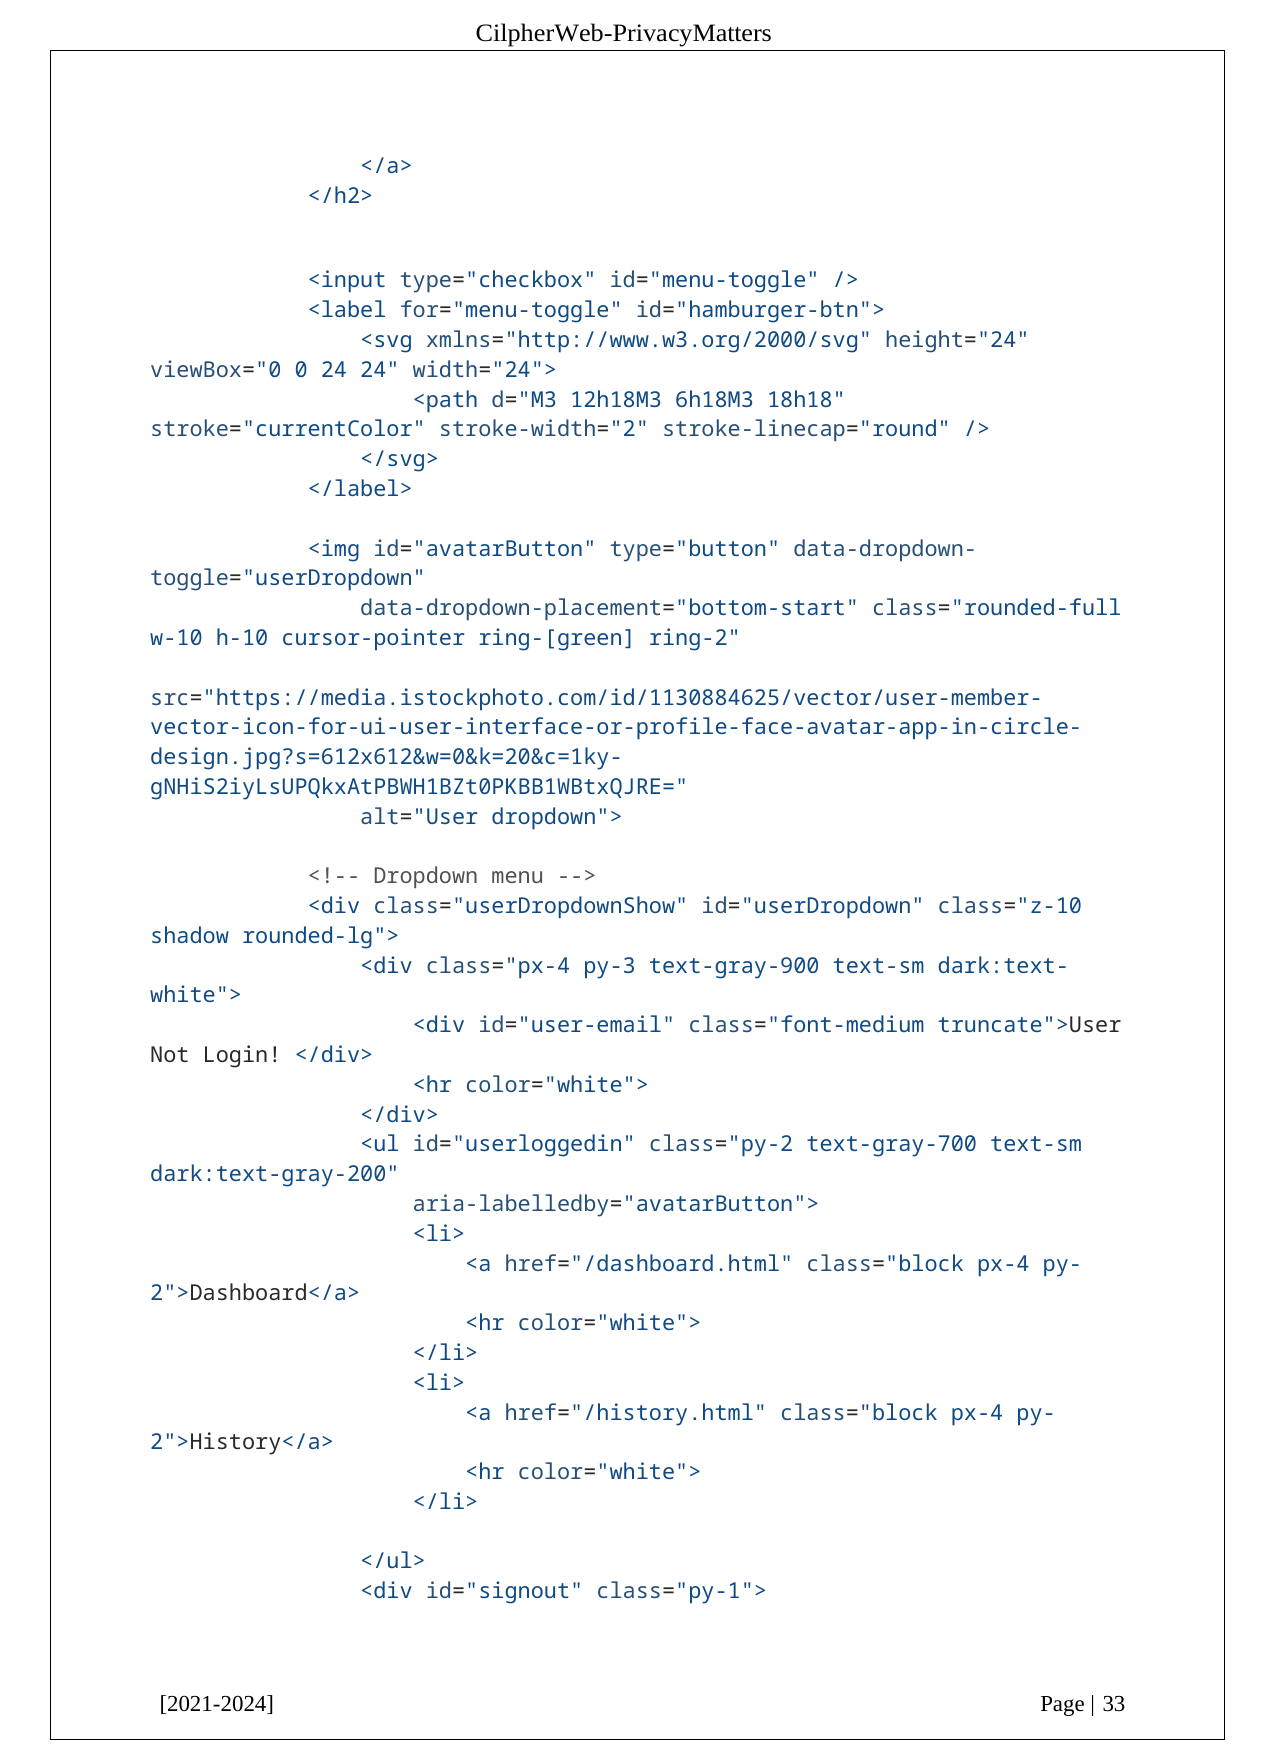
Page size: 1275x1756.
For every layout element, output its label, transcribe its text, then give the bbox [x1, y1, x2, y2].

text <div class="userDropdownShow" id="userDropdown" class="z-10 shadow rounded-lg"> [150, 890, 1125, 949]
text <div id="user-email" class="font-medium truncate">User Not Login! </div> [150, 1009, 1125, 1069]
text <a href="/history.html" class="block px-4 py-2">History</a> [150, 1396, 1125, 1456]
text </a> [150, 150, 1125, 180]
text <input type="checkbox" id="menu-toggle" /> [150, 264, 1125, 294]
text <ul id="userloggedin" class="py-2 text-gray-700 text-sm dark:text-gray-200" [150, 1128, 1125, 1188]
text </div> [150, 1098, 1125, 1128]
text </ul> [150, 1545, 1125, 1575]
text <hr color="white"> [150, 1069, 1125, 1098]
text data-dropdown-placement="bottom-start" class="rounded-full w-10 h-10 cursor-pointer ring-[green] ring-2" [150, 592, 1125, 652]
text </h2> [150, 180, 1125, 209]
text </svg> [150, 443, 1125, 473]
text <div class="px-4 py-3 text-gray-900 text-sm dark:text-white"> [150, 949, 1125, 1009]
text <!-- Dropdown menu --> [150, 860, 1125, 890]
text <li> [150, 1218, 1125, 1247]
text <svg xmlns="http://www.w3.org/2000/svg" height="24" viewBox="0 0 24 24" width="24"> [150, 324, 1125, 383]
text <img id="avatarButton" type="button" data-dropdown-toggle="userDropdown" [150, 532, 1125, 592]
text <a href="/dashboard.html" class="block px-4 py-2">Dashboard</a> [150, 1247, 1125, 1307]
text alt="User dropdown"> [150, 801, 1125, 830]
text <div id="signout" class="py-1"> [150, 1575, 1125, 1605]
text </li> [150, 1337, 1125, 1367]
text <label for="menu-toggle" id="hamburger-btn"> [150, 294, 1125, 324]
text <li> [150, 1367, 1125, 1396]
text src="https://media.istockphoto.com/id/1130884625/vector/user-member-vector-icon-for-ui-user-interface-or-profile-face-avatar-app-in-circle-design.jpg?s=612x612&w=0&k=20&c=1ky-gNHiS2iyLsUPQkxAtPBWH1BZt0PKBB1WBtxQJRE=" [150, 652, 1125, 801]
text </li> [150, 1486, 1125, 1516]
text <path d="M3 12h18M3 6h18M3 18h18" stroke="currentColor" stroke-width="2" stroke-linecap="round" /> [150, 383, 1125, 443]
text </label> [150, 473, 1125, 503]
text <hr color="white"> [150, 1307, 1125, 1337]
text <hr color="white"> [150, 1456, 1125, 1486]
text aria-labelledby="avatarButton"> [150, 1188, 1125, 1218]
